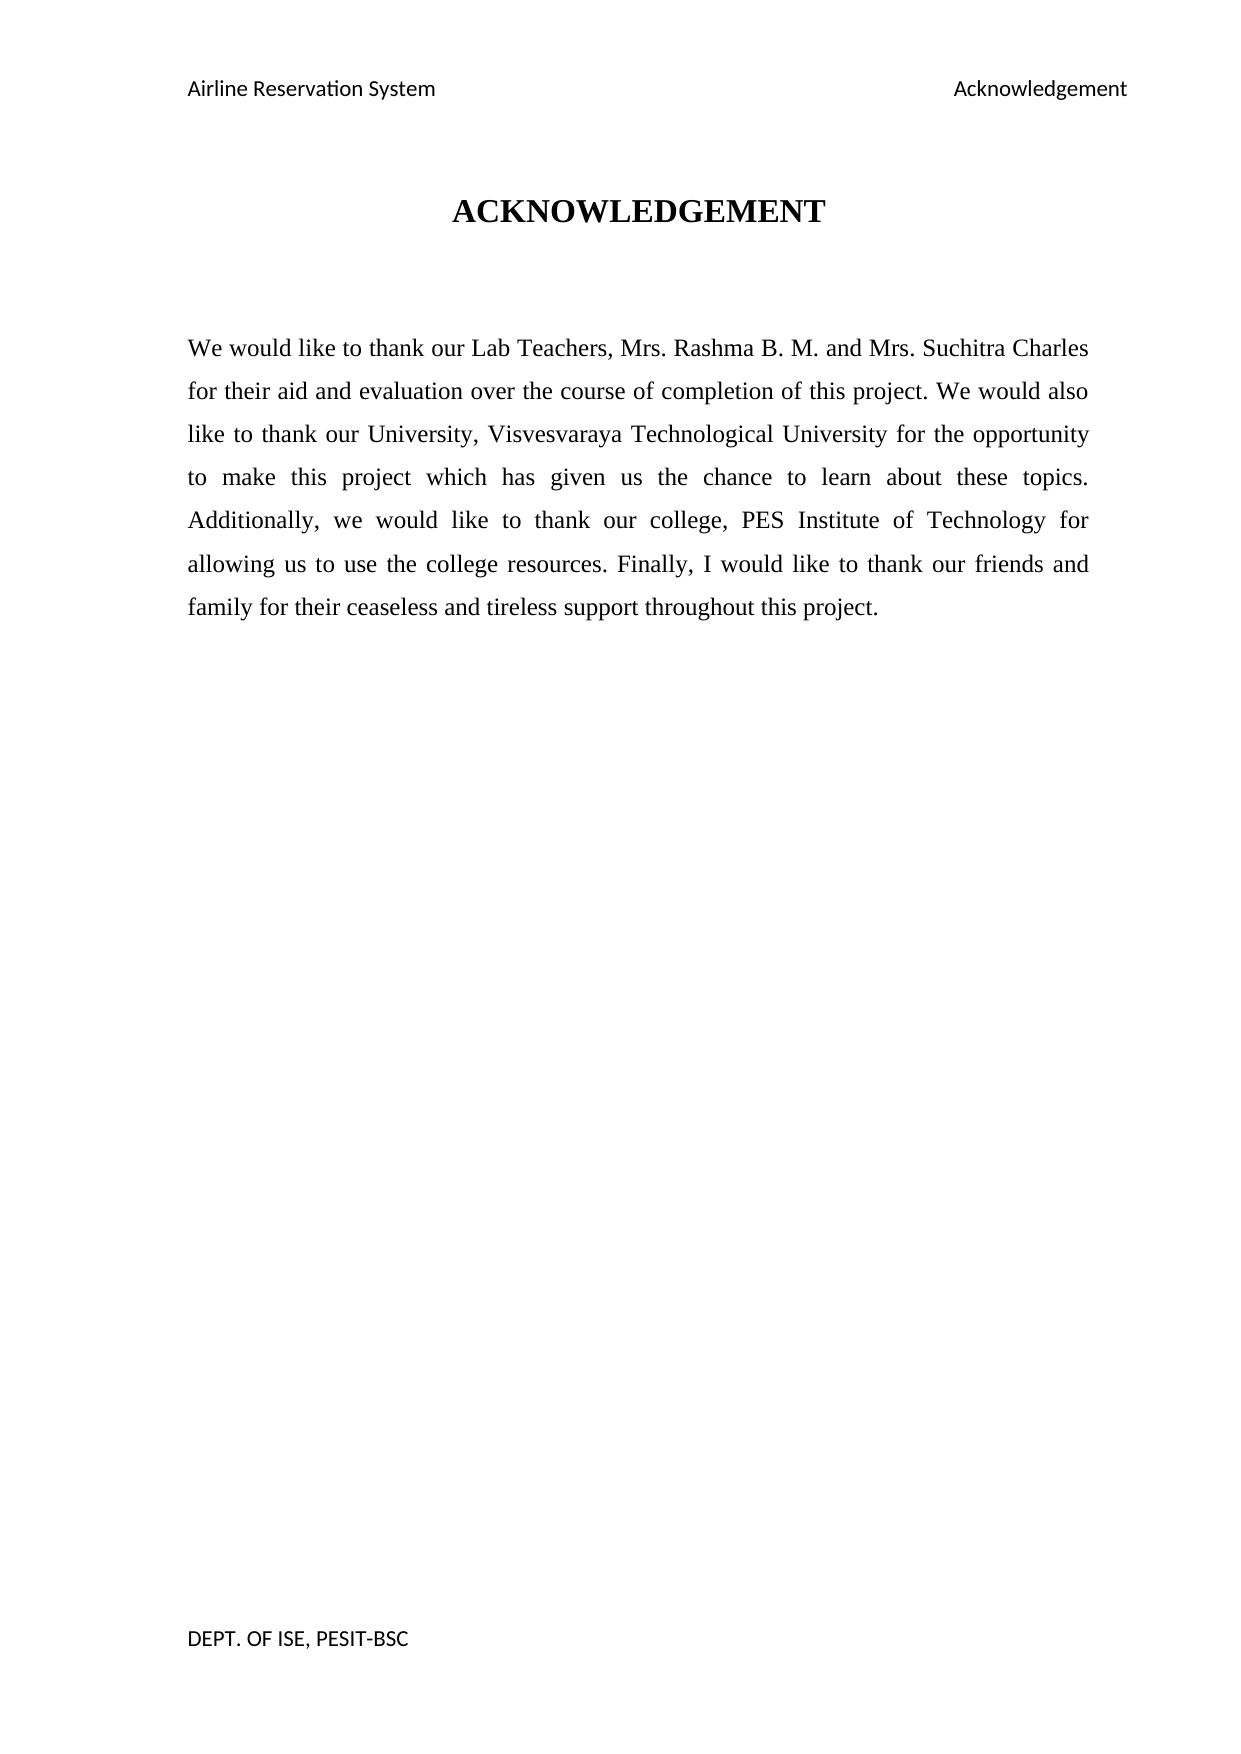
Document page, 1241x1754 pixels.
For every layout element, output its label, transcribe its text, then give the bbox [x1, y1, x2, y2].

text ACKNOWLEDGEMENT [187, 191, 1090, 229]
text We would like to thank our Lab Teachers, Mrs. Rashma B. M. and Mrs. Suchitra Charles for their aid and evaluation over the course of completion of this project. We would also like to thank our University, Visvesvaraya Technological University for the opportunity to make this project which has given us the chance to learn about these topics. Additionally, we would like to thank our college, PES Institute of Technology for allowing us to use the college resources. Finally, I would like to thank our friends and family for their ceaseless and tireless support throughout this project. [187, 333, 1090, 621]
